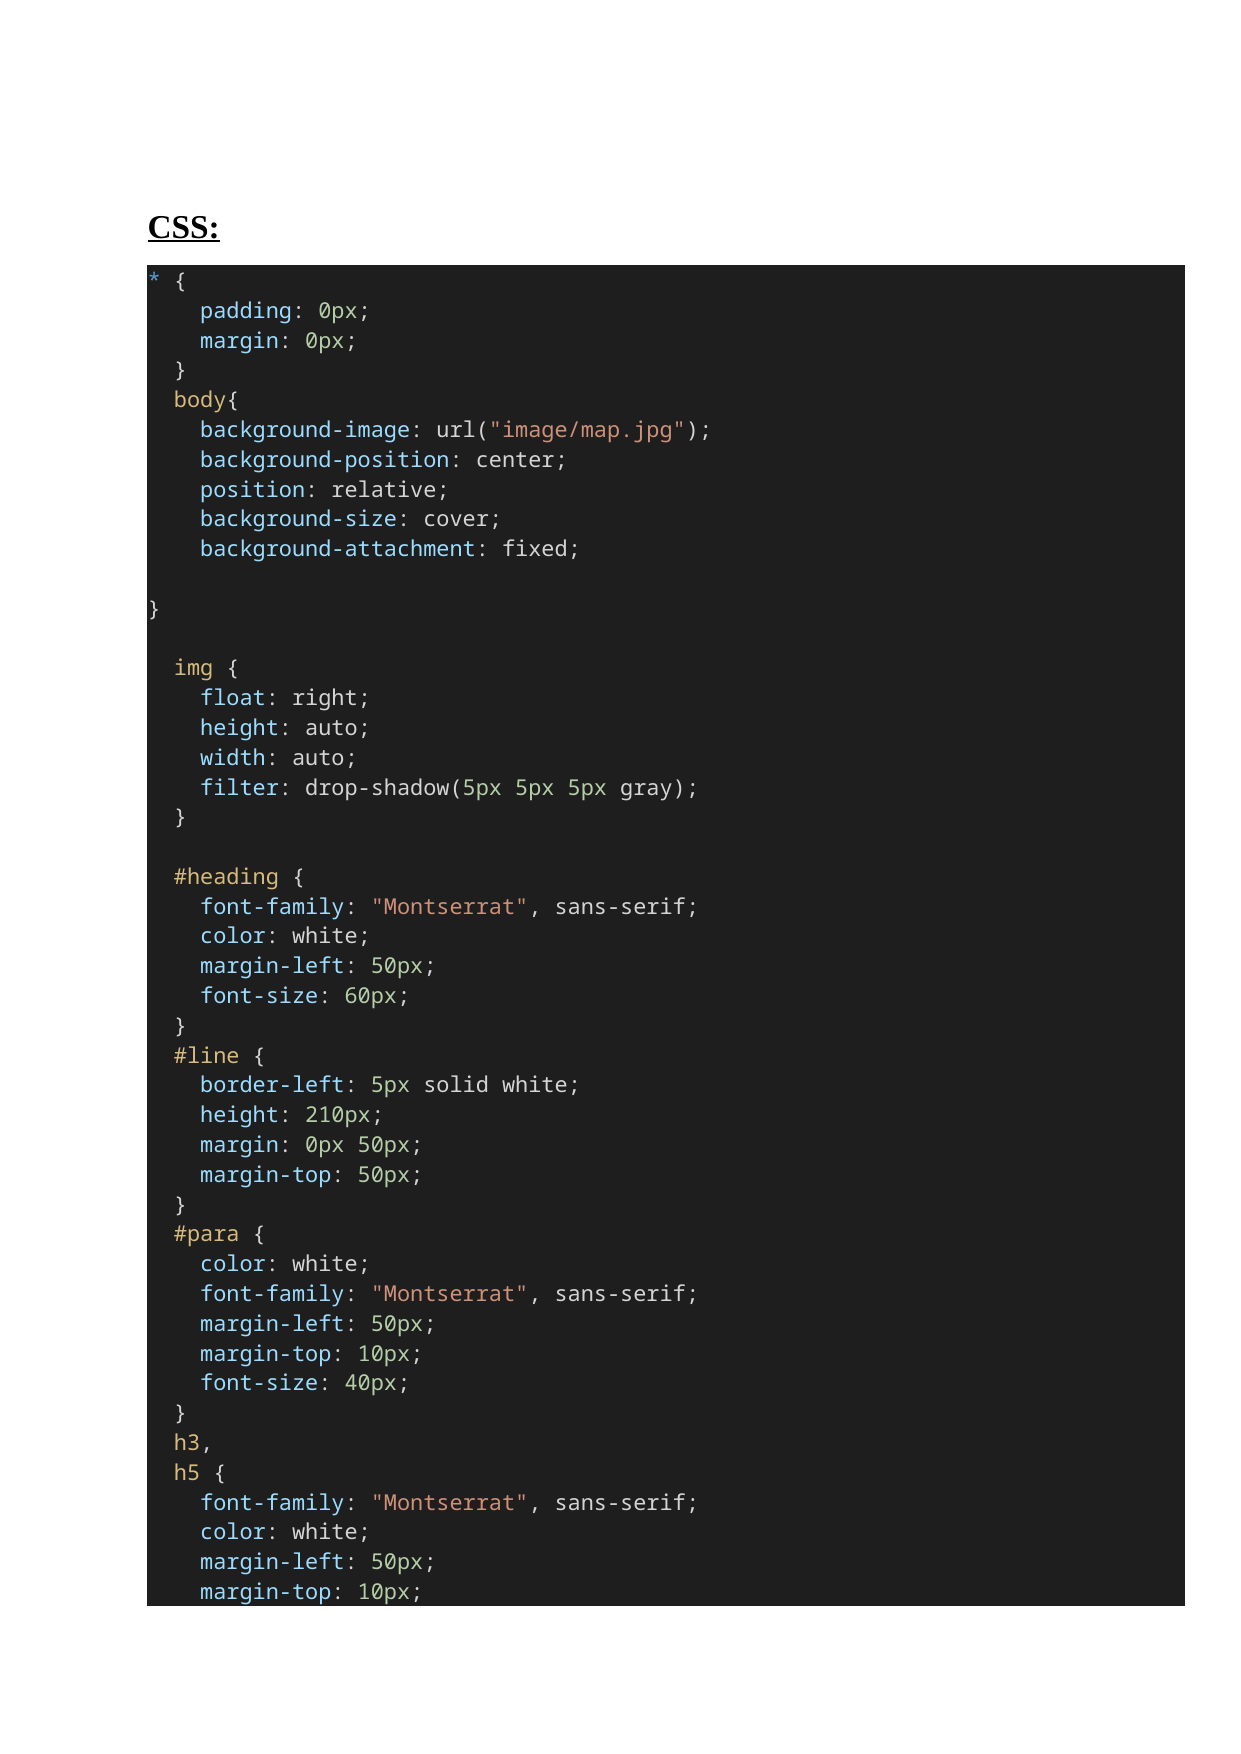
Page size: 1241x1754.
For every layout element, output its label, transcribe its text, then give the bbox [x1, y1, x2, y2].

text } [147, 354, 1185, 384]
text } [147, 801, 1185, 831]
text margin-top: 50px; [147, 1159, 1185, 1189]
text CSS: [147, 207, 1185, 245]
text margin-left: 50px; [147, 1308, 1185, 1338]
text } [147, 1189, 1185, 1218]
text h5 { [147, 1457, 1185, 1487]
text } [147, 1010, 1185, 1040]
text #line { [147, 1040, 1185, 1069]
text margin-left: 50px; [147, 1546, 1185, 1576]
text font-family: "Montserrat", sans-serif; [147, 1278, 1185, 1308]
text font-size: 40px; [147, 1367, 1185, 1397]
text filter: drop-shadow(5px 5px 5px gray); [147, 772, 1185, 801]
text margin: 0px; [147, 325, 1185, 354]
text font-size: 60px; [147, 980, 1185, 1010]
text background-position: center; [147, 444, 1185, 474]
text #para { [147, 1218, 1185, 1248]
text background-image: url("image/map.jpg"); [147, 414, 1185, 444]
text font-family: "Montserrat", sans-serif; [147, 1487, 1185, 1516]
text margin-top: 10px; [147, 1576, 1185, 1606]
text padding: 0px; [147, 295, 1185, 325]
text font-family: "Montserrat", sans-serif; [147, 891, 1185, 921]
text height: 210px; [147, 1099, 1185, 1129]
text width: auto; [147, 742, 1185, 772]
text margin-left: 50px; [147, 950, 1185, 980]
text height: auto; [147, 712, 1185, 742]
text background-size: cover; [147, 503, 1185, 533]
text margin: 0px 50px; [147, 1129, 1185, 1159]
text float: right; [147, 682, 1185, 712]
text color: white; [147, 1516, 1185, 1546]
text background-attachment: fixed; [147, 533, 1185, 563]
text #heading { [147, 861, 1185, 891]
text margin-top: 10px; [147, 1338, 1185, 1367]
text color: white; [147, 1248, 1185, 1278]
text * { [147, 265, 1185, 295]
text img { [147, 652, 1185, 682]
text } [147, 593, 1185, 623]
text h3, [147, 1427, 1185, 1457]
text } [147, 1397, 1185, 1427]
text position: relative; [147, 474, 1185, 503]
text body{ [147, 384, 1185, 414]
text color: white; [147, 921, 1185, 950]
text border-left: 5px solid white; [147, 1069, 1185, 1099]
